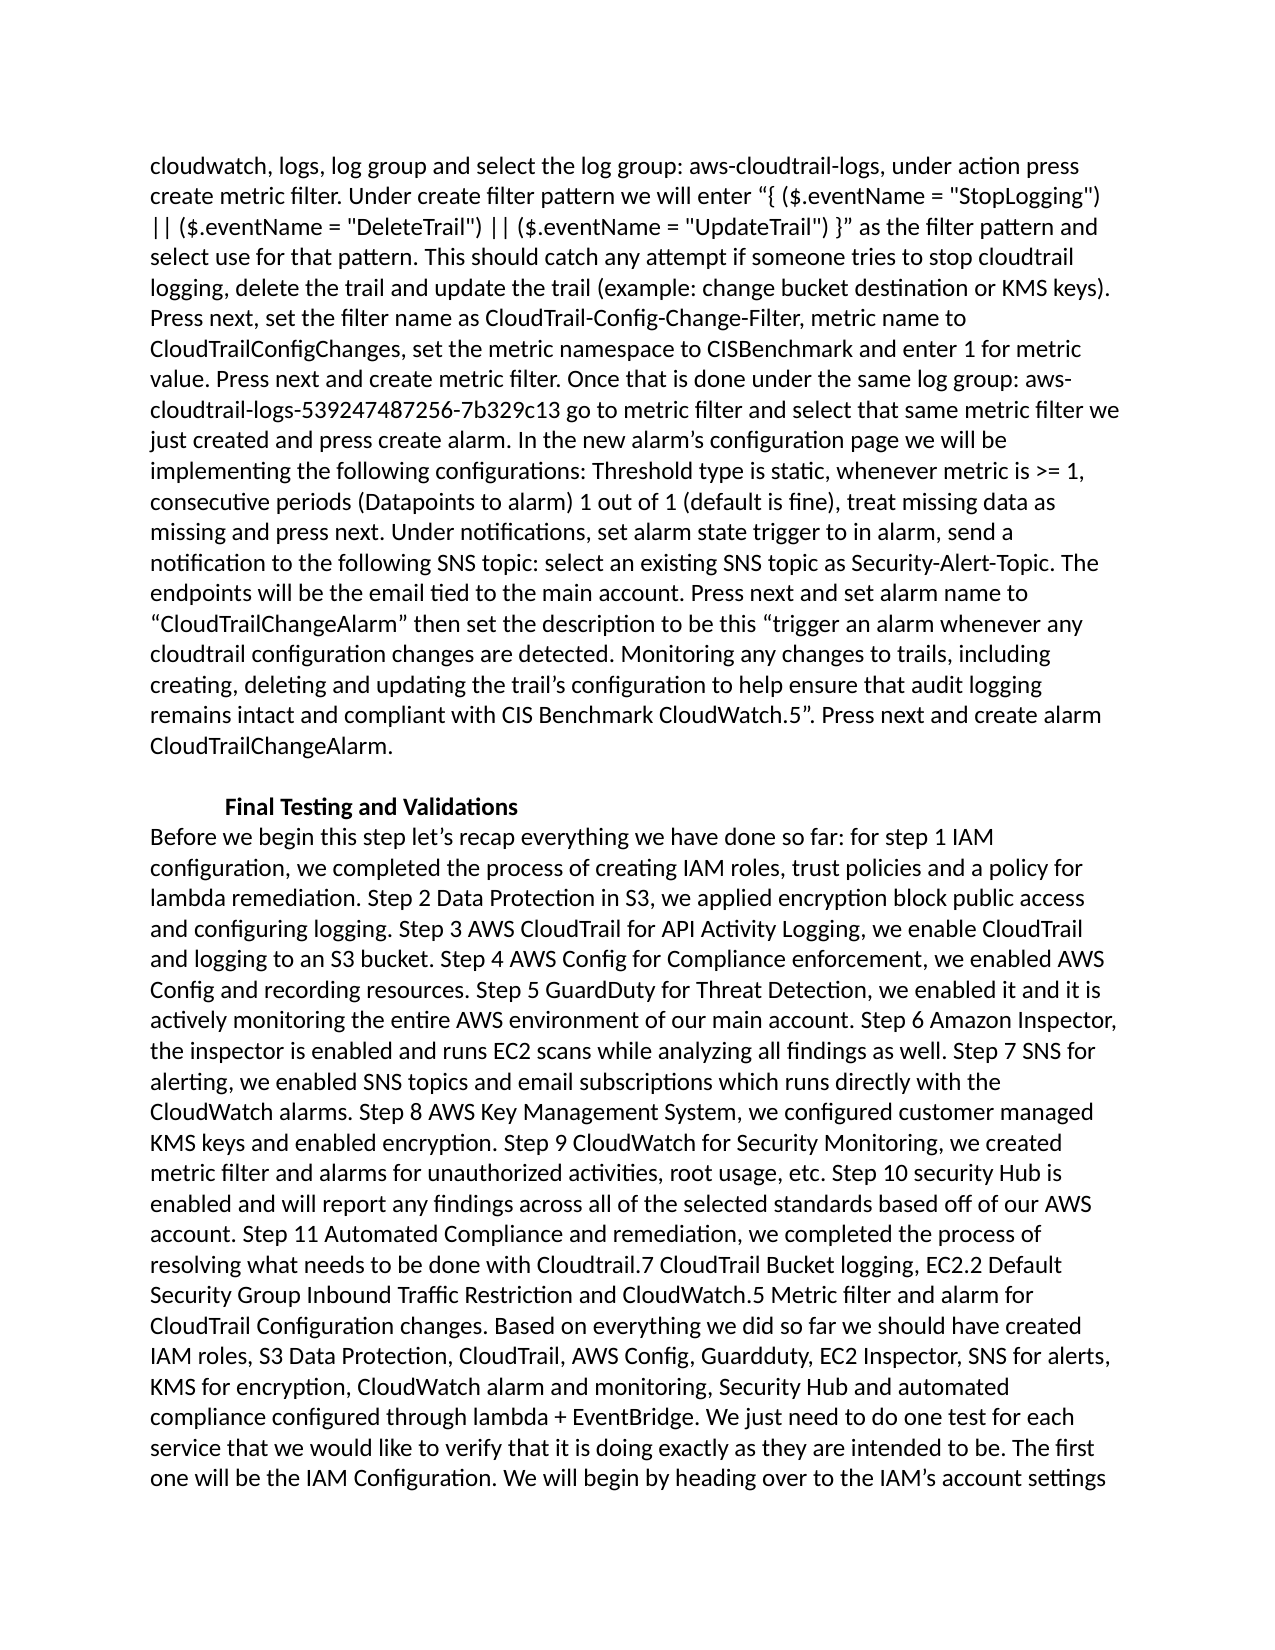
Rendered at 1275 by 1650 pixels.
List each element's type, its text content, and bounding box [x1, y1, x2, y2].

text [150, 150, 1125, 760]
text Final Testing and Validations [150, 791, 1125, 821]
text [150, 821, 1125, 1493]
